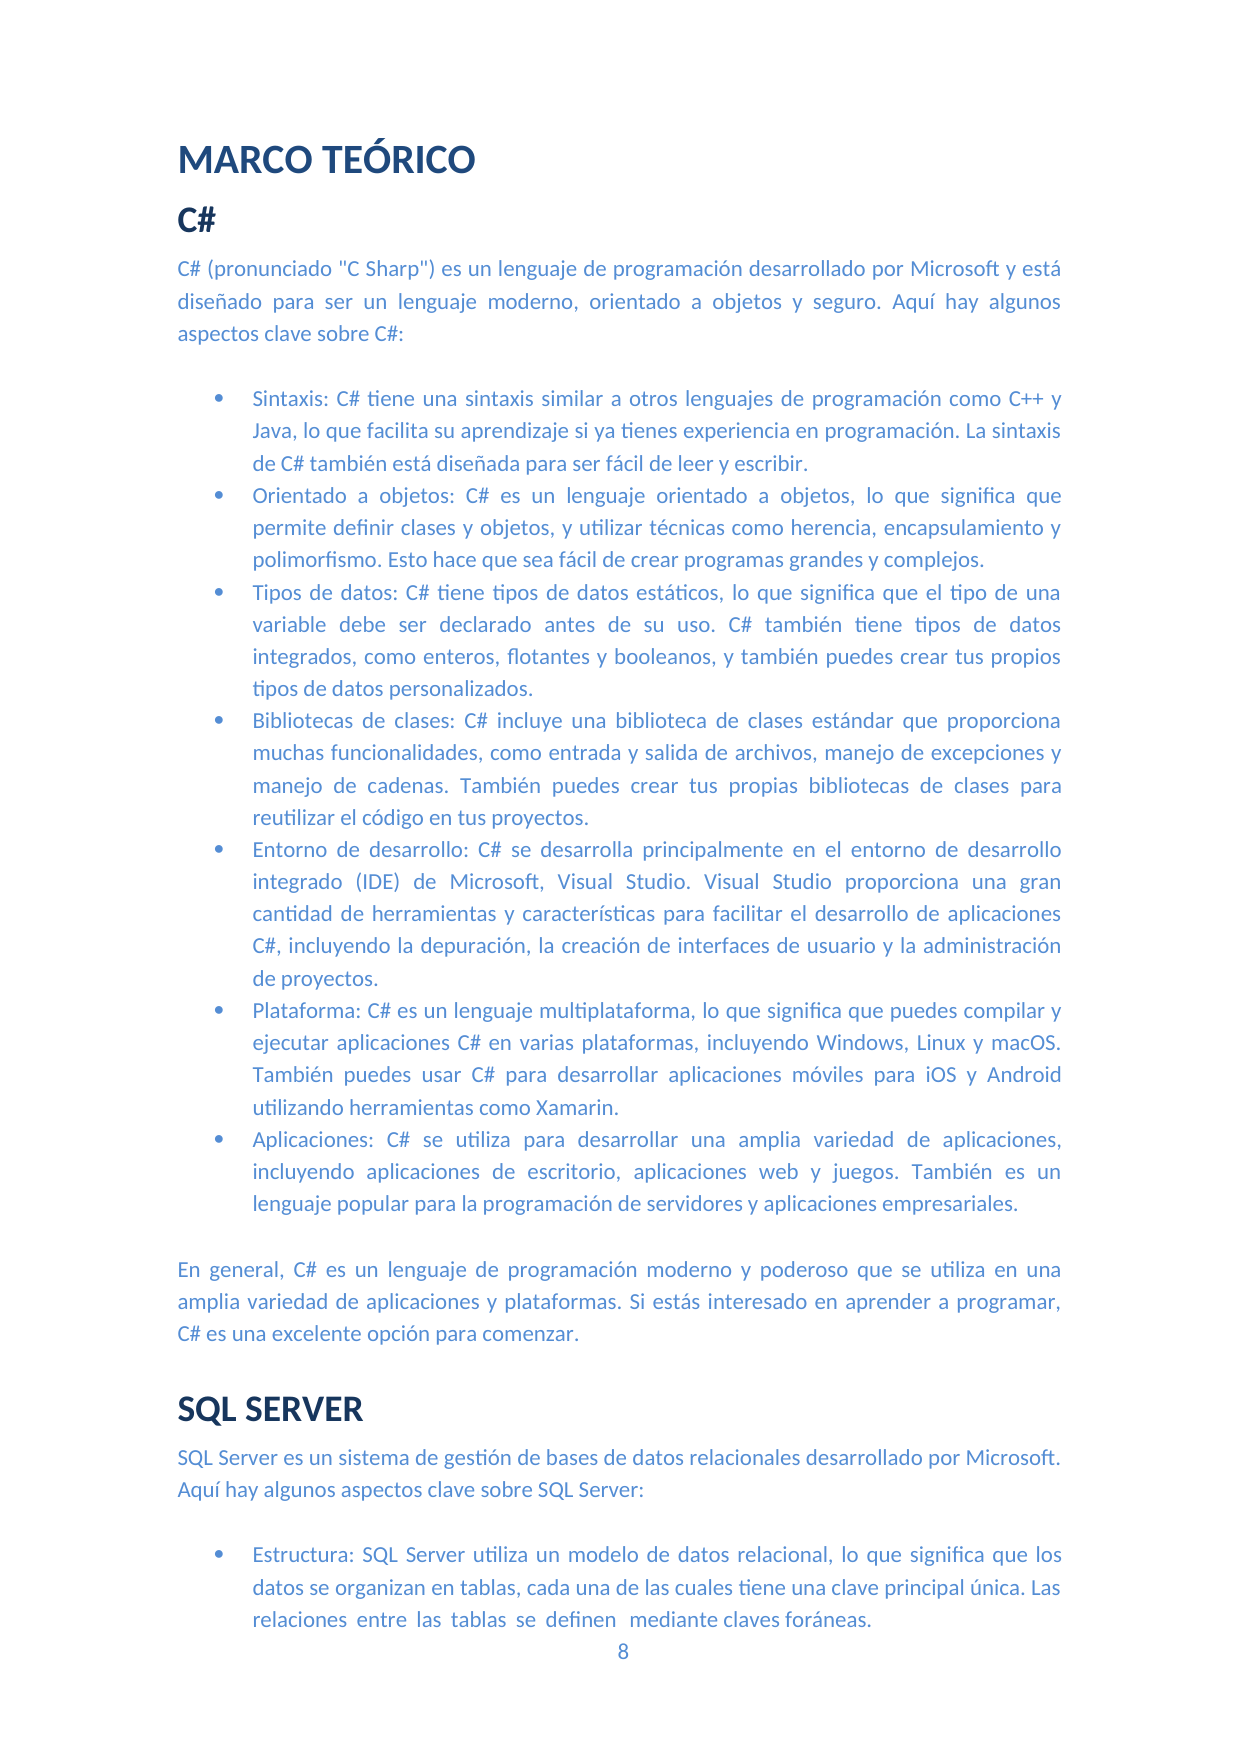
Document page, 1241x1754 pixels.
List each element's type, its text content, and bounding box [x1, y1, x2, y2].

text SQL Server es un sistema de gestión de bases de datos relacionales desarrollado por Microsoft. Aquí hay algunos aspectos clave sobre SQL Server: [177, 1443, 1063, 1503]
list Aplicaciones: C# se utiliza para desarrollar una amplia variedad de aplicaciones, incluyendo aplicaciones de escritorio, aplicaciones web y juegos. También es un lenguaje popular para la programación de servidores y aplicaciones empresariales. [215, 1125, 1063, 1217]
subtitle C# [177, 196, 1063, 242]
list Estructura: SQL Server utiliza un modelo de datos relacional, lo que significa que los datos se organizan en tablas, cada una de las cuales tiene una clave principal única. Las relaciones entre las tablas se definen mediante claves foráneas. [215, 1541, 1063, 1633]
list Sintaxis: C# tiene una sintaxis similar a otros lenguajes de programación como C++ y Java, lo que facilita su aprendizaje si ya tienes experiencia en programación. La sintaxis de C# también está diseñada para ser fácil de leer y escribir. [215, 384, 1063, 477]
list Bibliotecas de clases: C# incluye una biblioteca de clases estándar que proporciona muchas funcionalidades, como entrada y salida de archivos, manejo de excepciones y manejo de cadenas. También puedes crear tus propias bibliotecas de clases para reutilizar el código en tus proyectos. [215, 706, 1063, 831]
text En general, C# es un lenguaje de programación moderno y poderoso que se utiliza en una amplia variedad de aplicaciones y plataformas. Si estás interesado en aprender a programar, C# es una excelente opción para comenzar. [177, 1255, 1063, 1347]
list Plataforma: C# es un lenguaje multiplataforma, lo que significa que puedes compilar y ejecutar aplicaciones C# en varias plataformas, incluyendo Windows, Linux y macOS. También puedes usar C# para desarrollar aplicaciones móviles para iOS y Android utilizando herramientas como Xamarin. [215, 996, 1063, 1121]
subtitle MARCO TEÓRICO [177, 133, 1063, 184]
list Tipos de datos: C# tiene tipos de datos estáticos, lo que significa que el tipo de una variable debe ser declarado antes de su uso. C# también tiene tipos de datos integrados, como enteros, flotantes y booleanos, y también puedes crear tus propios tipos de datos personalizados. [215, 578, 1063, 702]
list Orientado a objetos: C# es un lenguaje orientado a objetos, lo que significa que permite definir clases y objetos, y utilizar técnicas como herencia, encapsulamiento y polimorfismo. Esto hace que sea fácil de crear programas grandes y complejos. [215, 481, 1063, 573]
text C# (pronunciado "C Sharp") es un lenguaje de programación desarrollado por Microsoft y está diseñado para ser un lenguaje moderno, orientado a objetos y seguro. Aquí hay algunos aspectos clave sobre C#: [177, 254, 1063, 347]
list Entorno de desarrollo: C# se desarrolla principalmente en el entorno de desarrollo integrado (IDE) de Microsoft, Visual Studio. Visual Studio proporciona una gran cantidad de herramientas y características para facilitar el desarrollo de aplicaciones C#, incluyendo la depuración, la creación de interfaces de usuario y la administración de proyectos. [215, 835, 1063, 992]
subtitle SQL SERVER [177, 1384, 1063, 1430]
